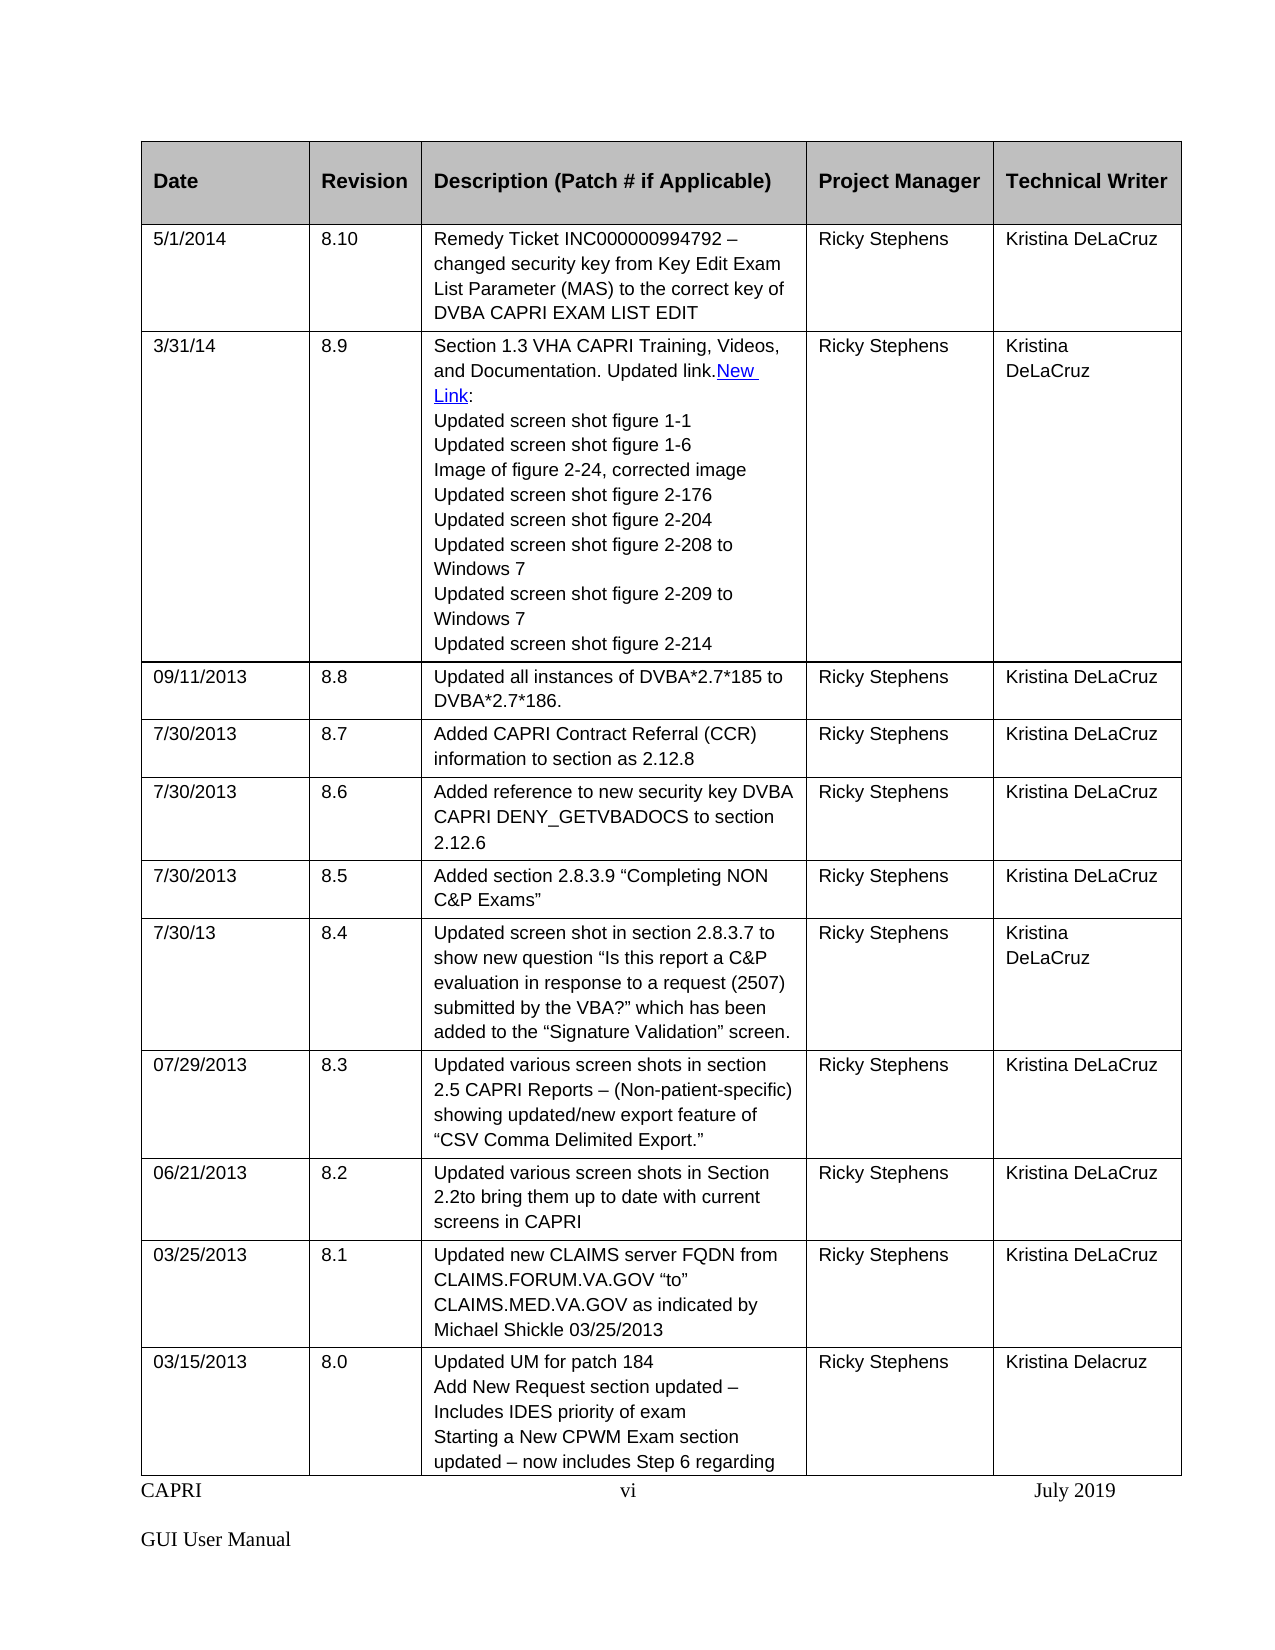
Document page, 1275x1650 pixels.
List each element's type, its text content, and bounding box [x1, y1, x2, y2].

table_cell Added section 2.8.3.9 “Completing NON C&P Exams” [422, 861, 806, 918]
table_header Project Manager [807, 142, 993, 224]
table_header Revision [310, 142, 421, 224]
table_cell 03/25/2013 [142, 1241, 309, 1347]
table_cell Updated new CLAIMS server FQDN from CLAIMS.FORUM.VA.GOV “to” CLAIMS.MED.VA.GOV as indicated by Michael Shickle 03/25/2013 [422, 1241, 806, 1347]
table_cell 07/29/2013 [142, 1051, 309, 1157]
table_cell Ricky Stephens [807, 1348, 993, 1475]
table_header Technical Writer [994, 142, 1181, 224]
table_cell Added reference to new security key DVBA CAPRI DENY_GETVBADOCS to section 2.12.6 [422, 778, 806, 860]
table_cell Section 1.3 VHA CAPRI Training, Videos, and Documentation. Updated link.New Link: Updated screen shot figure 1-1 Updated screen shot figure 1-6 Image of figure 2-24, corrected image Updated screen shot figure 2-176 Updated screen shot figure 2-204 Updated screen shot figure 2-208 to Windows 7 Updated screen shot figure 2-209 to Windows 7 Updated screen shot figure 2-214 [422, 332, 806, 661]
table_cell Updated various screen shots in section 2.5 CAPRI Reports – (Non-patient-specific) showing updated/new export feature of “CSV Comma Delimited Export.” [422, 1051, 806, 1157]
table_cell 8.3 [310, 1051, 421, 1157]
table_cell Ricky Stephens [807, 332, 993, 661]
table_cell 8.2 [310, 1159, 421, 1240]
table_cell 8.0 [310, 1348, 421, 1475]
table_cell Kristina DeLaCruz [994, 1241, 1181, 1347]
table_cell Ricky Stephens [807, 663, 993, 719]
table_cell Remedy Ticket INC000000994792 – changed security key from Key Edit Exam List Parameter (MAS) to the correct key of DVBA CAPRI EXAM LIST EDIT [422, 225, 806, 331]
table_cell Updated screen shot in section 2.8.3.7 to show new question “Is this report a C&P evaluation in response to a request (2507) submitted by the VBA?” which has been added to the “Signature Validation” screen. [422, 919, 806, 1050]
table_cell Kristina Delacruz [994, 1348, 1181, 1475]
table_cell 8.5 [310, 861, 421, 918]
table_cell 06/21/2013 [142, 1159, 309, 1240]
table_cell 03/15/2013 [142, 1348, 309, 1475]
table_cell Kristina DeLaCruz [994, 1159, 1181, 1240]
table_cell 8.9 [310, 332, 421, 661]
table_cell Ricky Stephens [807, 861, 993, 918]
table_cell Kristina DeLaCruz [994, 778, 1181, 860]
table_cell 8.8 [310, 663, 421, 719]
table_cell Kristina DeLaCruz [994, 720, 1181, 777]
table_cell Kristina DeLaCruz [994, 663, 1181, 719]
table_cell Kristina DeLaCruz [994, 1051, 1181, 1157]
table_cell 8.4 [310, 919, 421, 1050]
table_cell 3/31/14 [142, 332, 309, 661]
table_cell Ricky Stephens [807, 1241, 993, 1347]
table_cell Ricky Stephens [807, 1051, 993, 1157]
table_cell 8.10 [310, 225, 421, 331]
table_cell 8.6 [310, 778, 421, 860]
table_cell Ricky Stephens [807, 1159, 993, 1240]
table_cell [422, 1348, 806, 1475]
table_cell 7/30/2013 [142, 861, 309, 918]
table_cell Kristina DeLaCruz [994, 919, 1181, 1050]
table_cell 5/1/2014 [142, 225, 309, 331]
table_cell 09/11/2013 [142, 663, 309, 719]
table_cell Updated all instances of DVBA*2.7*185 to DVBA*2.7*186. [422, 663, 806, 719]
table_cell 8.7 [310, 720, 421, 777]
table_cell Kristina DeLaCruz [994, 861, 1181, 918]
table_cell 8.1 [310, 1241, 421, 1347]
table_cell Ricky Stephens [807, 225, 993, 331]
table_header Date [142, 142, 309, 224]
table_cell Ricky Stephens [807, 720, 993, 777]
table_cell Ricky Stephens [807, 778, 993, 860]
table_cell Kristina DeLaCruz [994, 332, 1181, 661]
table_cell Kristina DeLaCruz [994, 225, 1181, 331]
table_cell 7/30/2013 [142, 720, 309, 777]
table_cell 7/30/13 [142, 919, 309, 1050]
table_cell Added CAPRI Contract Referral (CCR) information to section as 2.12.8 [422, 720, 806, 777]
table_cell 7/30/2013 [142, 778, 309, 860]
table_cell Updated various screen shots in Section 2.2to bring them up to date with current screens in CAPRI [422, 1159, 806, 1240]
table_header Description (Patch # if Applicable) [422, 142, 806, 224]
table_cell Ricky Stephens [807, 919, 993, 1050]
